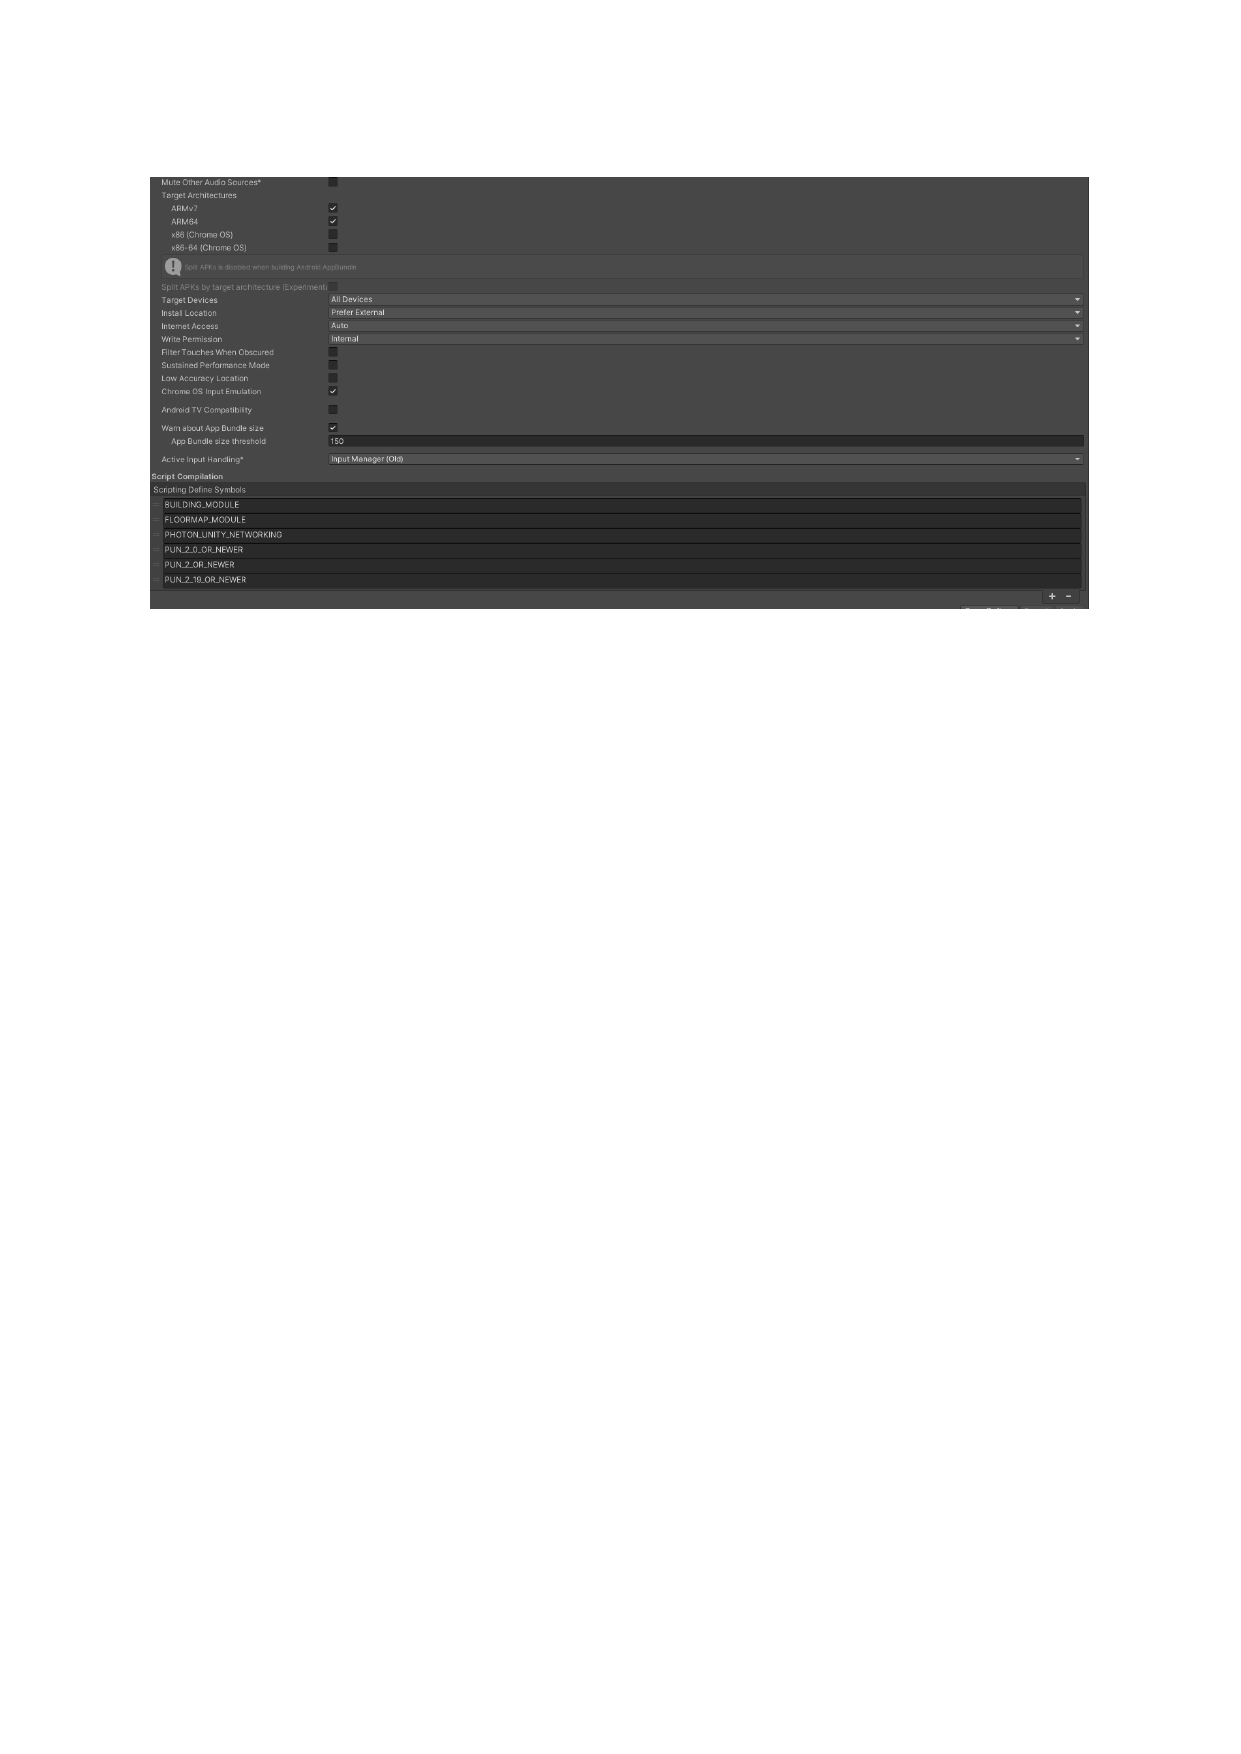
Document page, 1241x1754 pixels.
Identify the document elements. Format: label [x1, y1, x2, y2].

picture [150, 177, 1089, 609]
